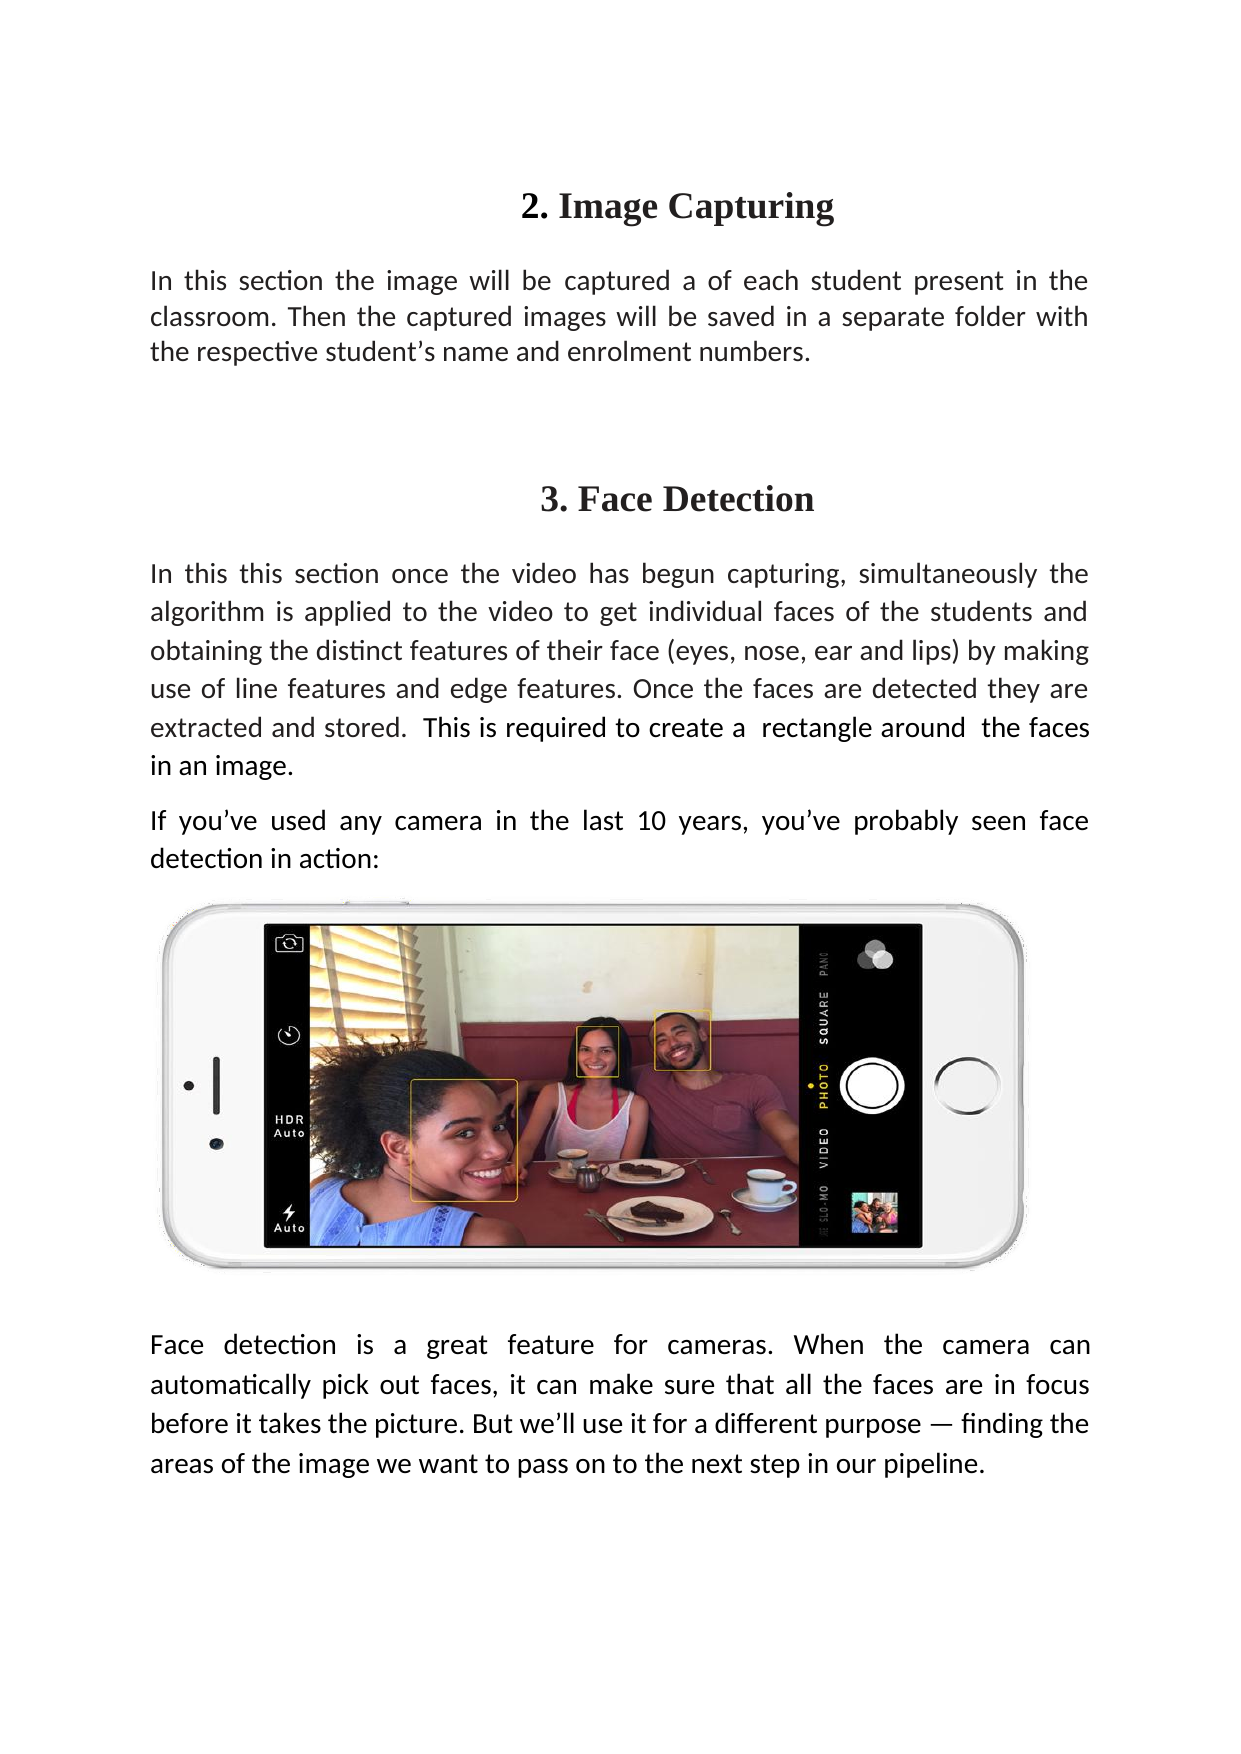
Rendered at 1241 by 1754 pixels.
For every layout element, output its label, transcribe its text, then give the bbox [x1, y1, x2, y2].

text In this section the image will be captured a of each student present in the classroom. Then the captured images will be saved in a separate folder with the respective student’s name and enrolment numbers. [150, 262, 1090, 369]
text In this this section once the video has begun capturing, simultaneously the algorithm is applied to the video to get individual faces of the students and obtaining the distinct features of their face (eyes, nose, ear and lips) by making use of line features and edge features. Once the faces are detected they are extracted and stored. This is required to create a rectangle around the faces in an image. [150, 555, 1090, 783]
subtitle Face Detection [187, 476, 1167, 519]
text Face detection is a great feature for cameras. When the camera can automatically pick out faces, it can make sure that all the faces are in focus before it takes the picture. But we’ll use it for a different purpose — finding the areas of the image we want to pass on to the next step in our pipeline. [150, 1326, 1091, 1480]
text If you’ve used any camera in the last 10 years, you’ve probably seen face detection in action: [150, 802, 1090, 876]
subtitle Image Capturing [187, 184, 1167, 227]
picture [153, 895, 1032, 1276]
